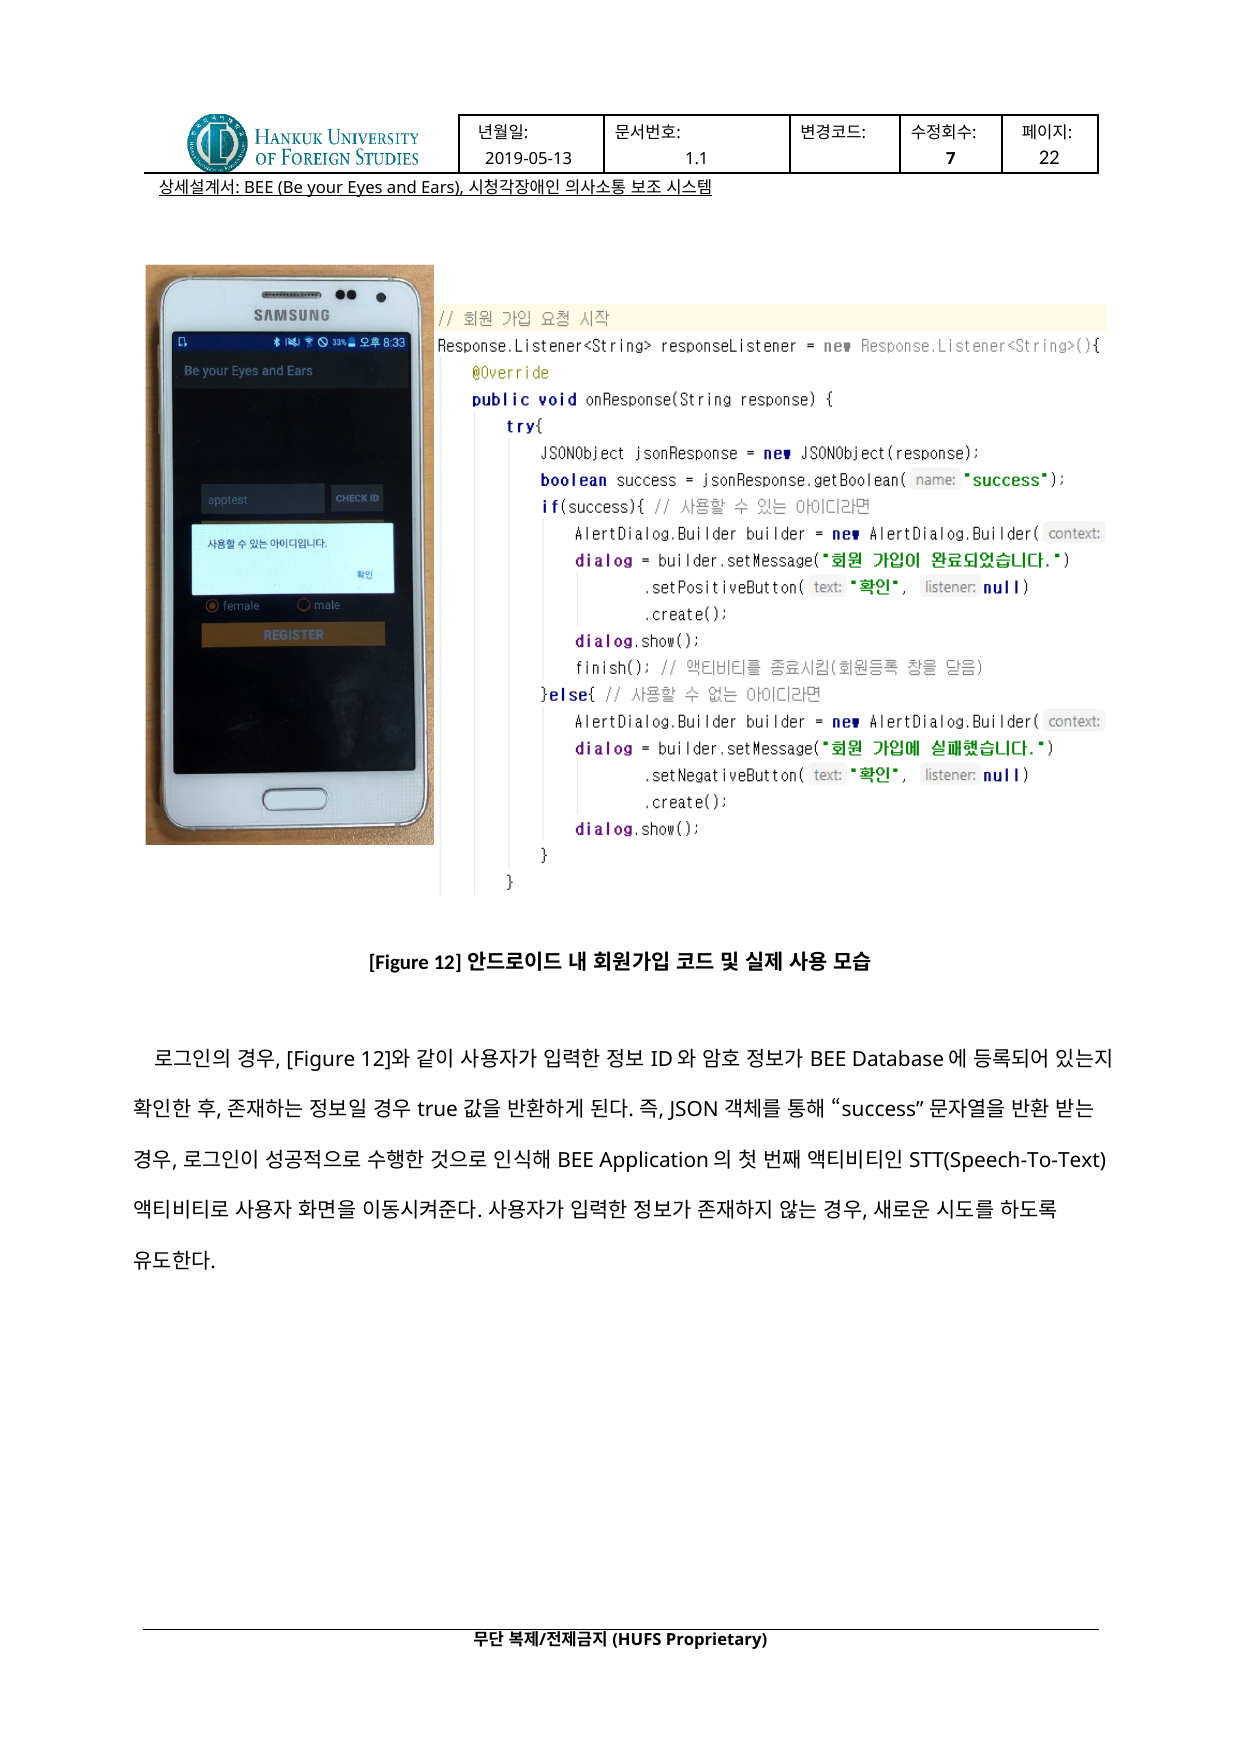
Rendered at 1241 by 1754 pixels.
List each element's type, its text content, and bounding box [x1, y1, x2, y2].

text [Figure 12] 안드로이드 내 회원가입 코드 및 실제 사용 모습 [133, 945, 1107, 975]
picture [145, 265, 1107, 895]
picture [187, 114, 419, 172]
text 로그인의 경우, [Figure 12]와 같이 사용자가 입력한 정보 ID와 암호 정보가 BEE Database에 등록되어 있는지 확인한 후, 존재하는 정보일 경우 true 값을 반환하게 된다. 즉, JSON 객체를 통해 “success” 문자열을 반환 받는 경우, 로그인이 성공적으로 수행한 것으로 인식해 BEE Application의 첫 번째 액티비티인 STT(Speech-To-Text) 액티비티로 사용자 화면을 이동시켜준다. 사용자가 입력한 정보가 존재하지 않는 경우, 새로운 시도를 하도록 유도한다. [133, 1026, 1119, 1278]
